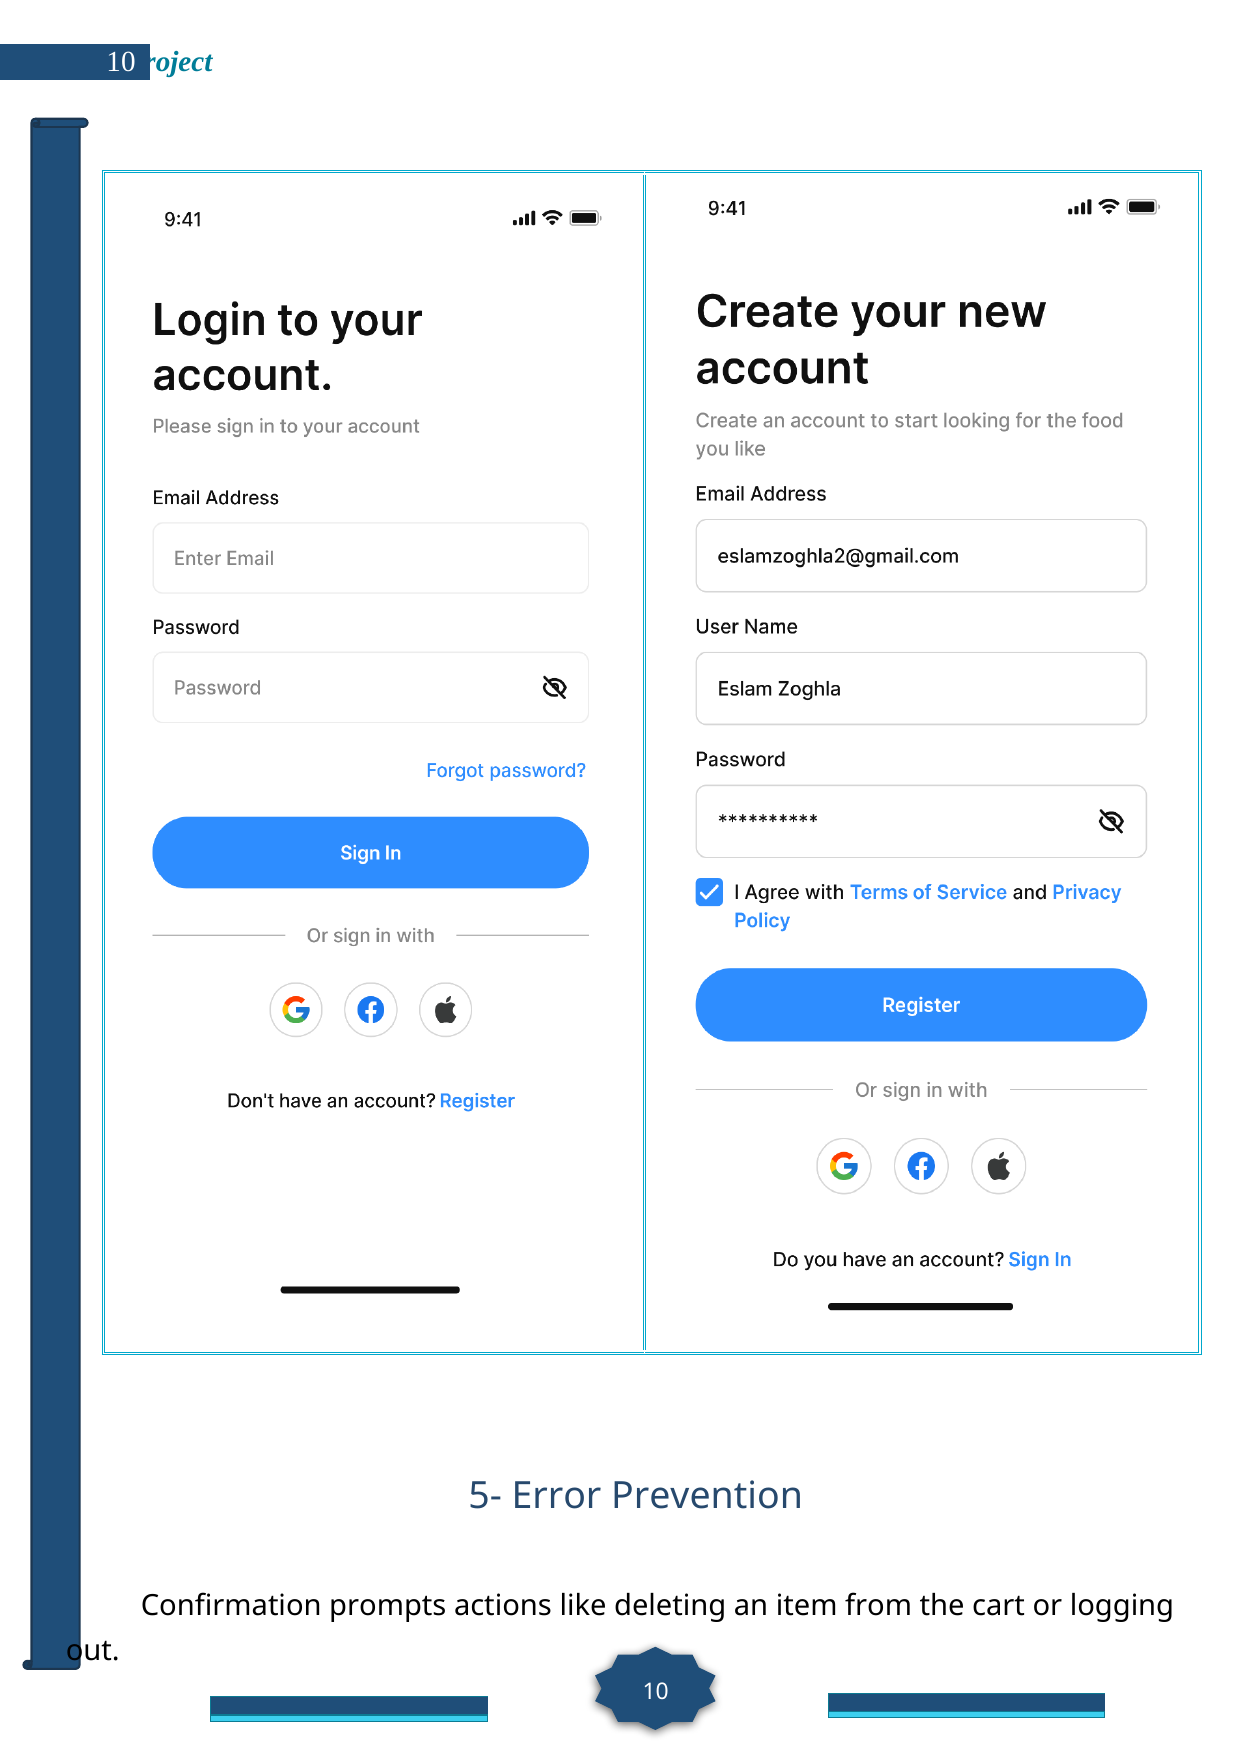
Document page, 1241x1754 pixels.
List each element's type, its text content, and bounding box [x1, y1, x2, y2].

table_header [103, 171, 645, 1352]
text Confirmation prompts actions like deleting an item from the cart or logging out. [66, 1584, 1205, 1669]
table_header [645, 173, 1198, 1352]
picture [662, 174, 1180, 1321]
picture [120, 186, 621, 1304]
subtitle 5- Error Prevention [66, 1468, 1205, 1519]
